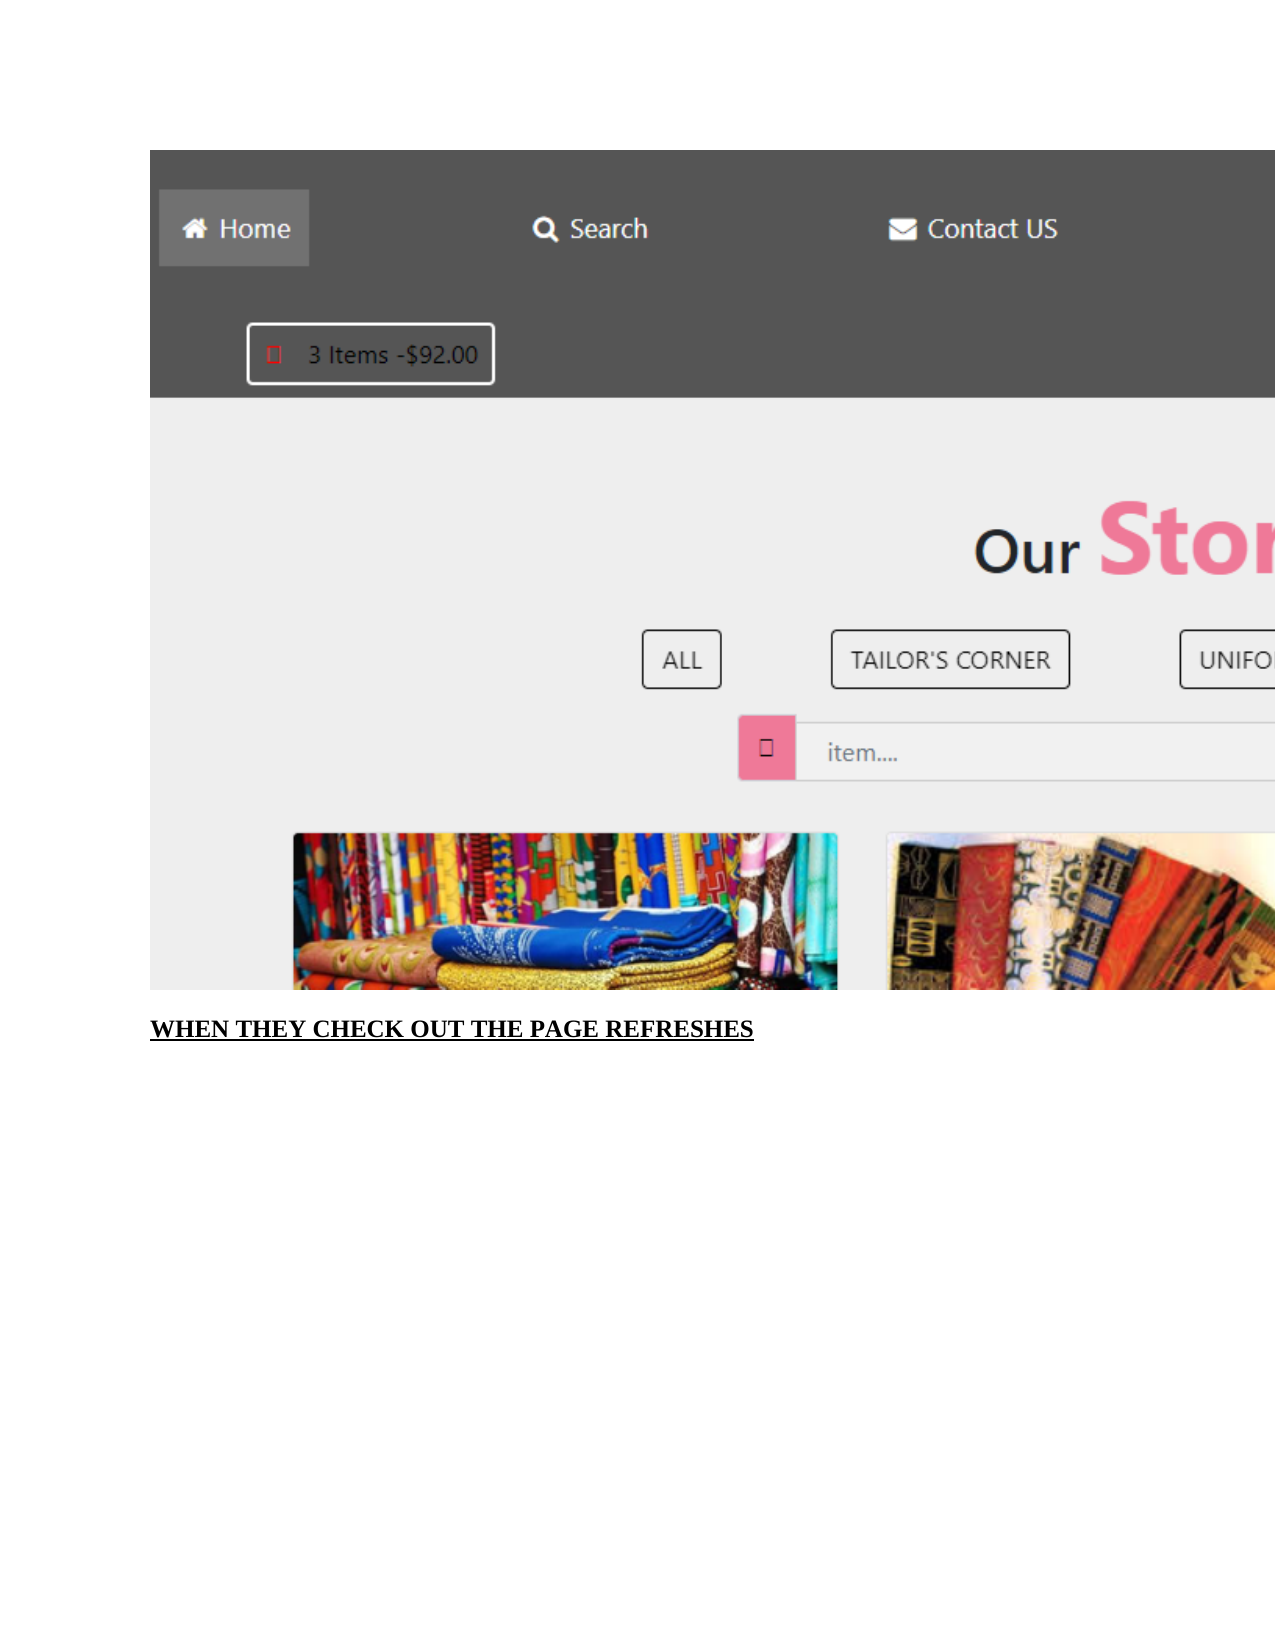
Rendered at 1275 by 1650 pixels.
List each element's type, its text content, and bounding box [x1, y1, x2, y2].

picture [150, 150, 1275, 990]
text WHEN THEY CHECK OUT THE PAGE REFRESHES [150, 1014, 1125, 1043]
